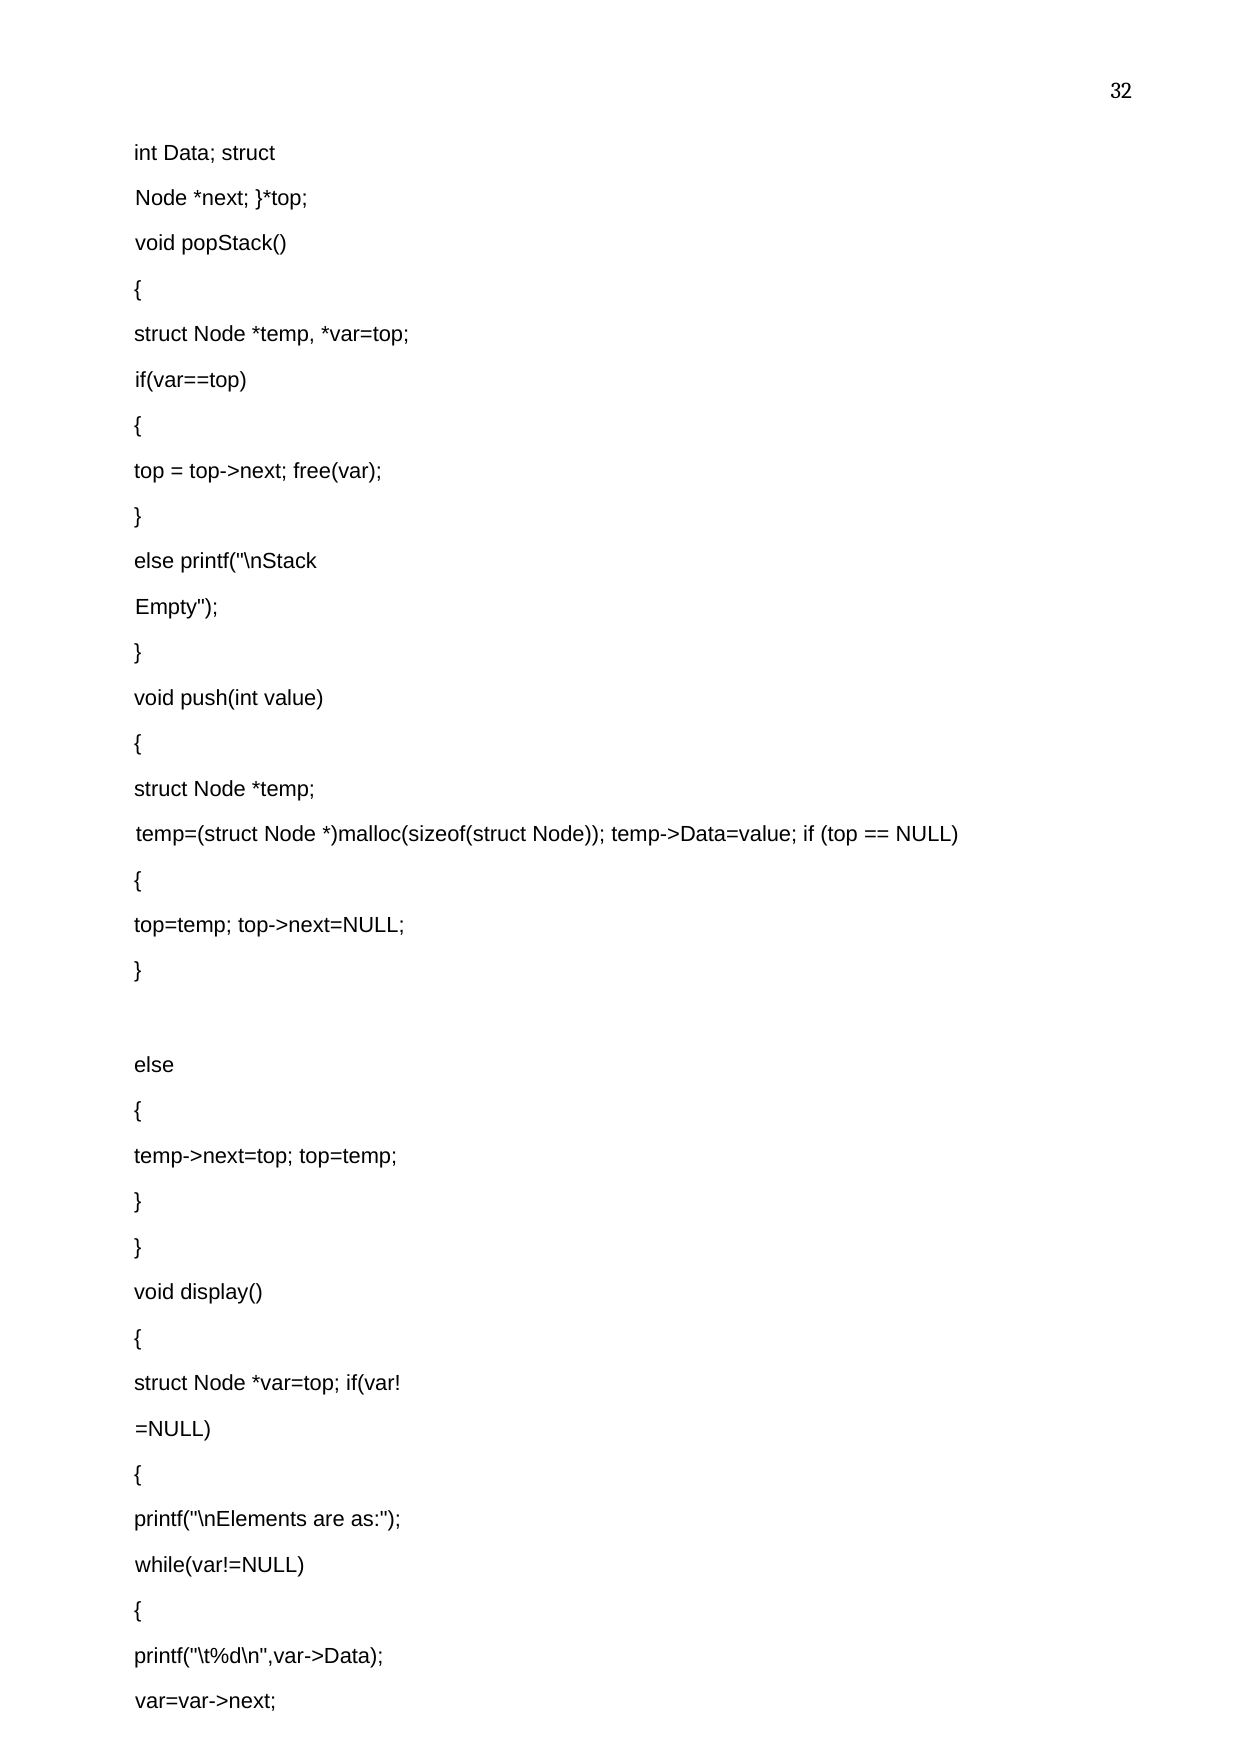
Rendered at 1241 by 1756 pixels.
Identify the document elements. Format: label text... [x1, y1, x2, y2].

text } [134, 639, 424, 664]
text } [134, 1234, 424, 1259]
text struct Node *var=top; if(var!=NULL) [134, 1370, 424, 1441]
text { [134, 1461, 424, 1486]
text top = top->next; free(var); [134, 458, 383, 483]
text { [134, 1097, 424, 1122]
text } [134, 1188, 424, 1213]
text printf("\t%d\n",var->Data); var=var->next; [134, 1642, 424, 1713]
text else [134, 1051, 424, 1077]
text struct Node *temp, *var=top; if(var==top) [134, 321, 424, 392]
text { [134, 1325, 424, 1350]
text { [134, 730, 424, 755]
text } [134, 957, 424, 982]
text else printf("\nStack Empty"); [134, 548, 361, 619]
text struct Node *temp; [134, 776, 424, 801]
text } [134, 503, 424, 528]
text { [134, 276, 424, 301]
text temp->next=top; top=temp; [134, 1142, 398, 1168]
text { [134, 1597, 424, 1622]
text { [134, 866, 424, 892]
text void display() [134, 1279, 424, 1304]
text { [134, 412, 424, 437]
text printf("\nElements are as:"); while(var!=NULL) [134, 1506, 424, 1577]
text temp=(struct Node *)malloc(sizeof(struct Node)); temp->Data=value; if (top == NULL) [136, 821, 1136, 846]
text int Data; struct Node *next; }*top; void popStack() [134, 139, 309, 255]
text void push(int value) [134, 684, 424, 710]
text top=temp; top->next=NULL; [134, 912, 406, 937]
